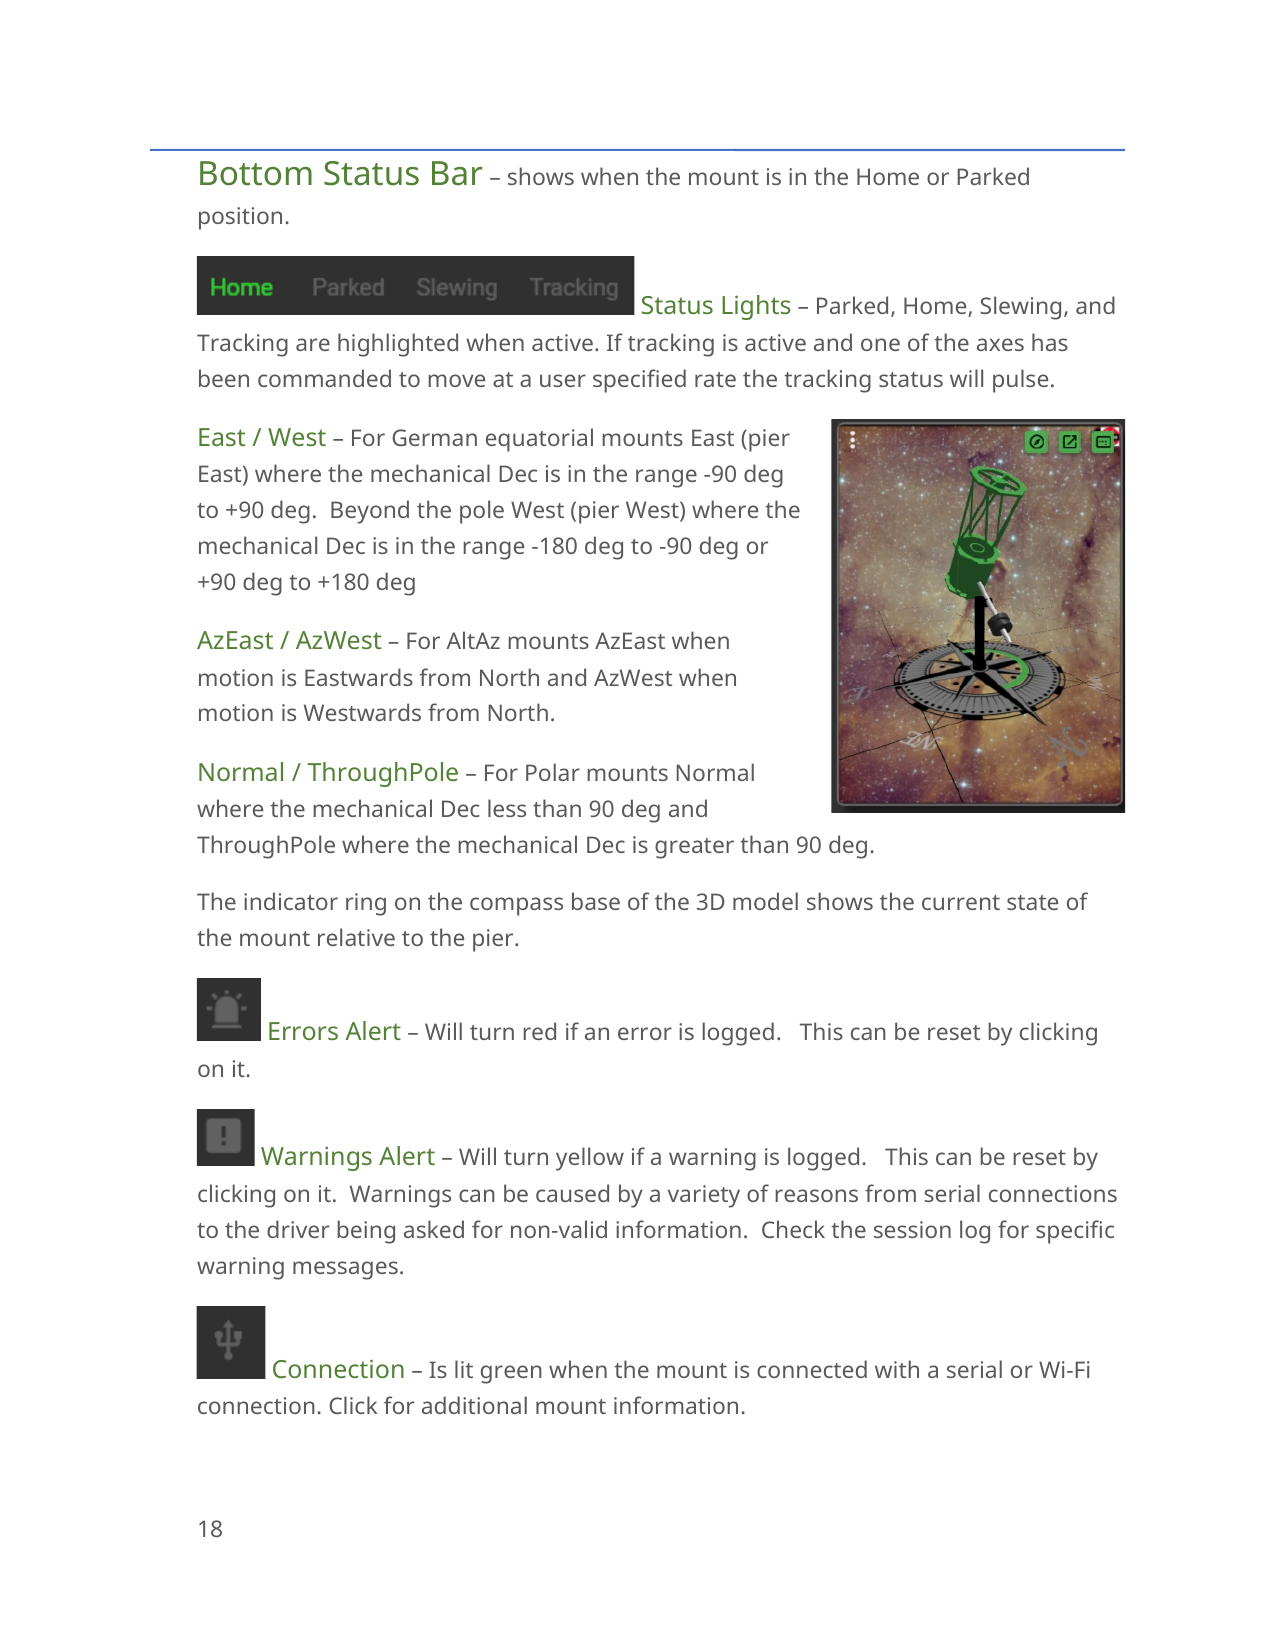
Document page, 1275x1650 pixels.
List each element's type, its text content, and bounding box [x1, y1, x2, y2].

text Status Lights – Parked, Home, Slewing, and Tracking are highlighted when active. If tracking is active and one of the axes has been commanded to move at a user specified rate the tracking status will pulse. [197, 257, 1125, 394]
text Connection – Is lit green when the mount is connected with a serial or Wi-Fi connection. Click for additional mount information. [197, 1306, 1125, 1422]
picture [196, 978, 261, 1041]
text AzEast / AzWest – For AltAz mounts AzEast when motion is Eastwards from North and AzWest when motion is Westwards from North. [197, 623, 831, 729]
text East / West – For German equatorial mounts East (pier East) where the mechanical Dec is in the range -90 deg to +90 deg. Beyond the pole West (pier West) where the mechanical Dec is in the range -180 deg to -90 deg or +90 deg to +180 deg [197, 419, 831, 597]
text The indicator ring on the compass base of the 3D model shows the current state of the mount relative to the pier. [197, 886, 1125, 953]
picture [196, 1306, 266, 1379]
picture [831, 419, 1125, 813]
picture [196, 256, 635, 315]
text Normal / ThroughPole – For Polar mounts Normal where the mechanical Dec less than 90 deg and ThroughPole where the mechanical Dec is greater than 90 deg. [197, 754, 1125, 860]
text Errors Alert – Will turn red if an error is logged. This can be reset by clicking on it. [197, 978, 1125, 1084]
text Bottom Status Bar – shows when the mount is in the Home or Parked position. [197, 150, 1125, 231]
text Warnings Alert – Will turn yellow if a warning is logged. This can be reset by clicking on it. Warnings can be caused by a variety of reasons from serial connections to the driver being asked for non-valid information. Check the session log for specific warning messages. [197, 1109, 1125, 1281]
picture [196, 1109, 255, 1166]
